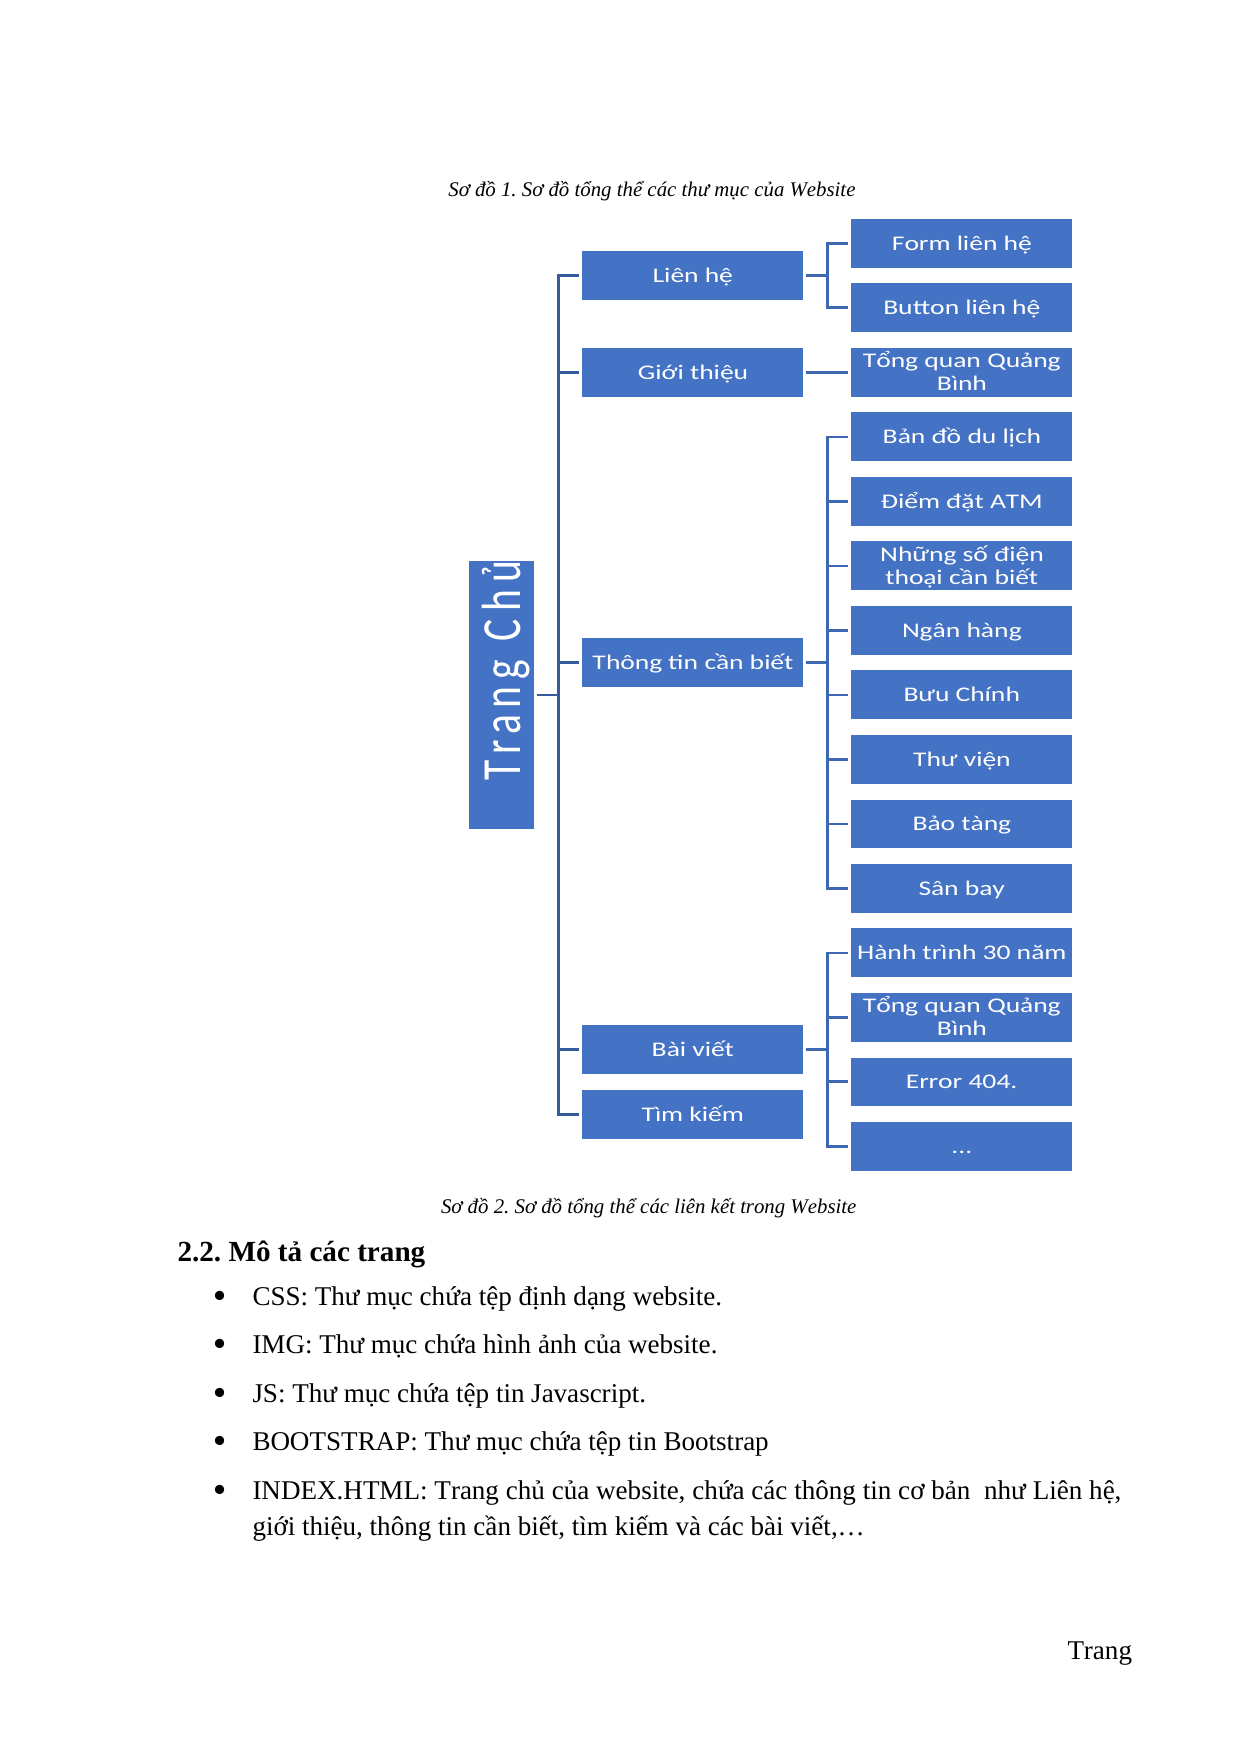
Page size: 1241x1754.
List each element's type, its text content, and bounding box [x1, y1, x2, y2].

list IMG: Thư mục chứa hình ảnh của website. [215, 1328, 1122, 1360]
list INDEX.HTML: Trang chủ của website, chứa các thông tin cơ bản như Liên hệ, giới thiệu, thông tin cần biết, tìm kiếm và các bài viết,… [215, 1474, 1122, 1541]
list BOOTSTRAP: Thư mục chứa tệp tin Bootstrap [215, 1425, 1122, 1457]
list CSS: Thư mục chứa tệp định dạng website. [215, 1280, 1122, 1311]
text Sơ đồ 1. Sơ đồ tổng thể các thư mục của Website [177, 177, 1122, 201]
list JS: Thư mục chứa tệp tin Javascript. [215, 1377, 1122, 1408]
text 2.2. Mô tả các trang [177, 1234, 1122, 1267]
text Sơ đồ 2. Sơ đồ tổng thể các liên kết trong Website [177, 1194, 1122, 1218]
